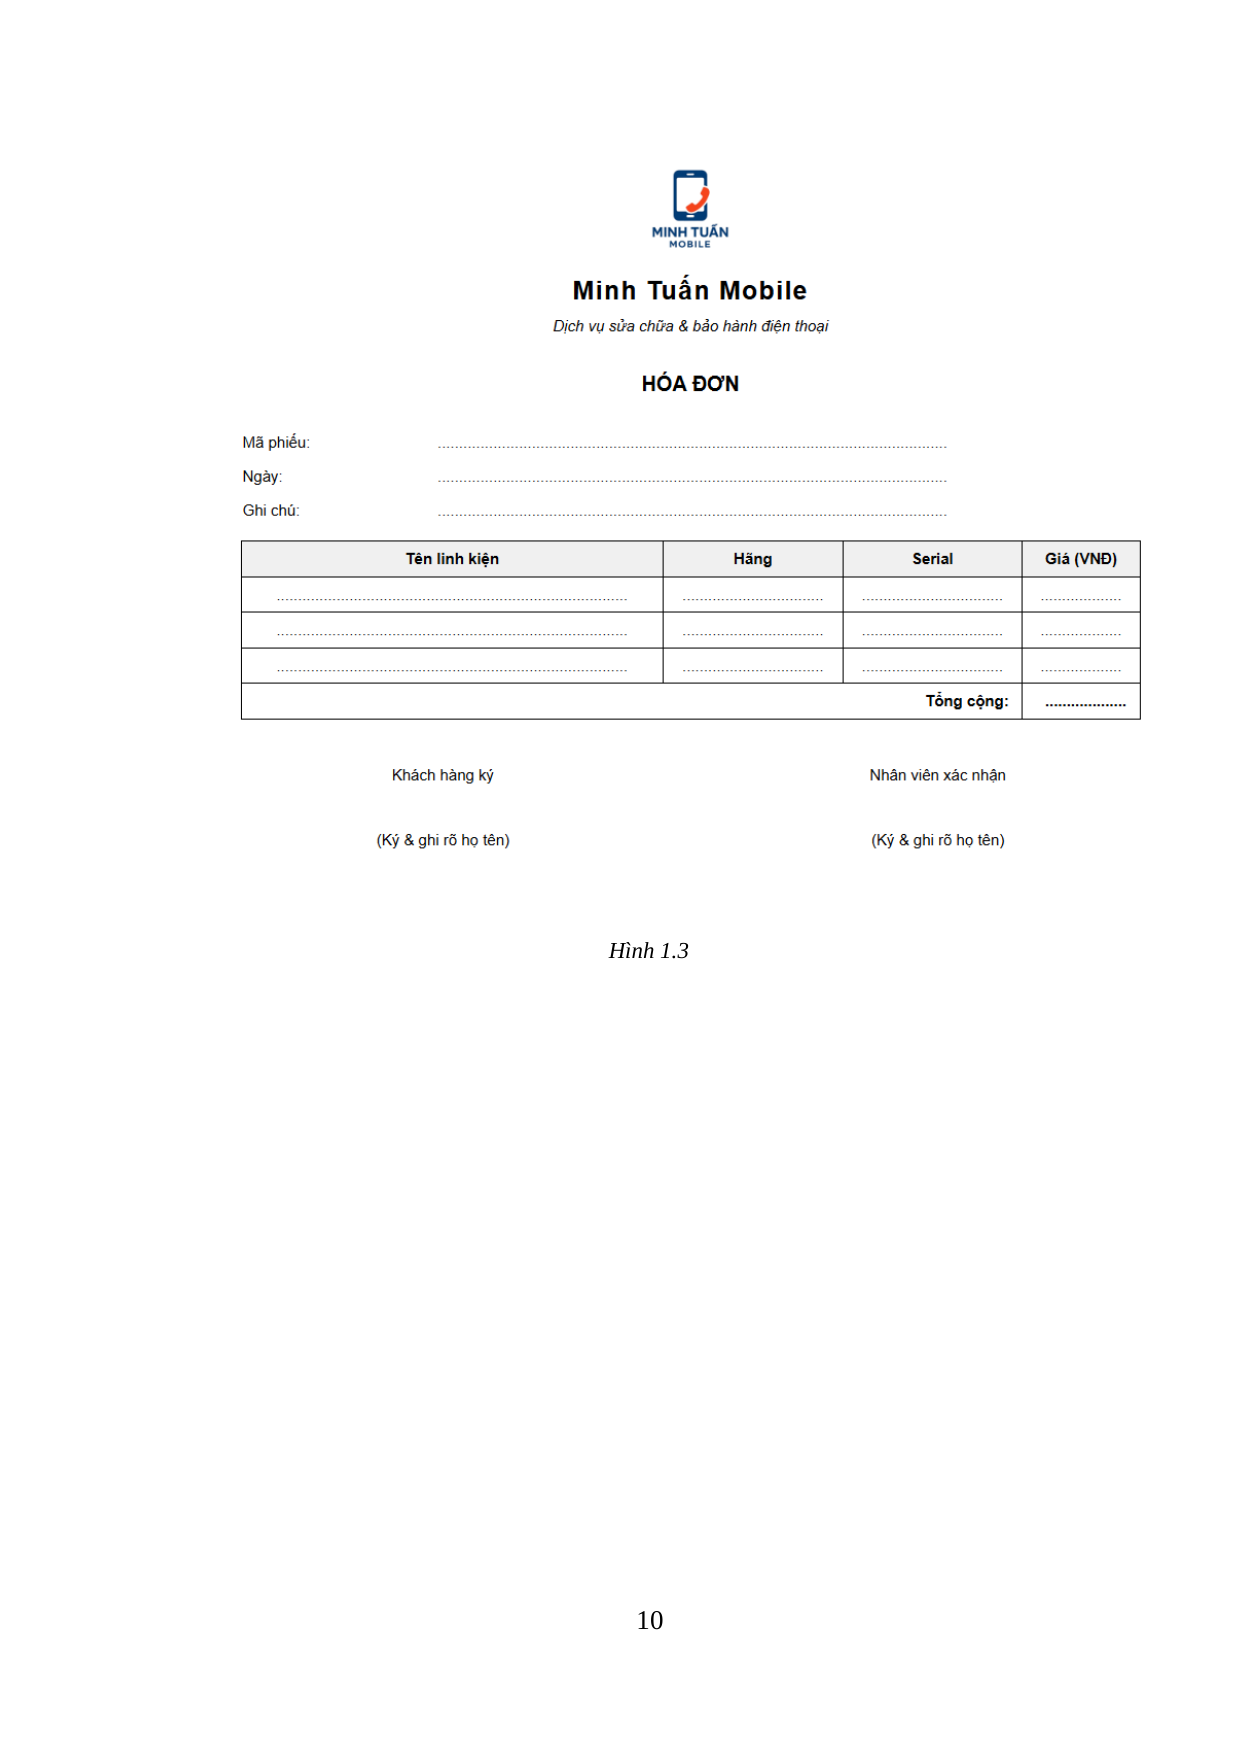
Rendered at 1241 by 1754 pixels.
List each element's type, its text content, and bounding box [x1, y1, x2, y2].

text Hình 1.3 [207, 937, 1092, 963]
picture [206, 147, 1182, 903]
